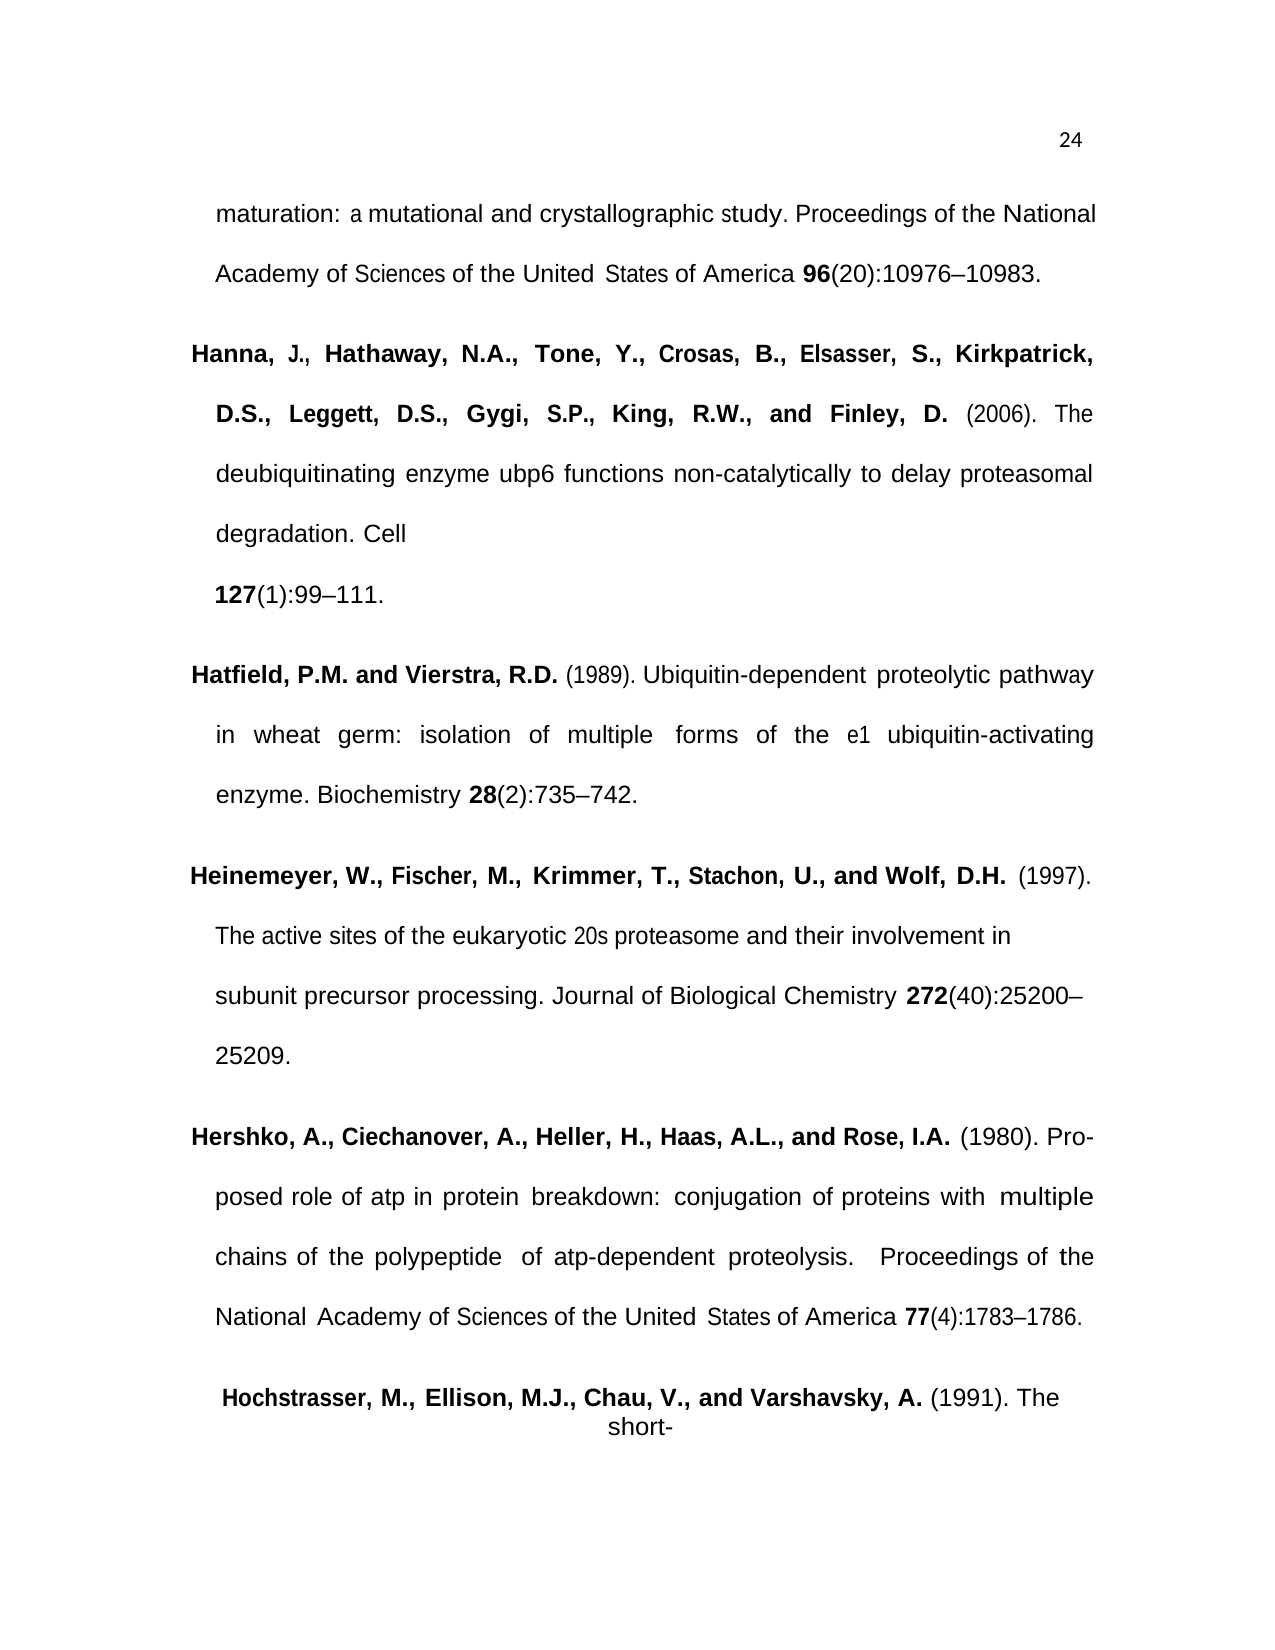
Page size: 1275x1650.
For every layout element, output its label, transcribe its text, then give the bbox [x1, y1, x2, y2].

text Heinemeyer, W., Fischer, M., Krimmer, T., Stachon, U., and Wolf, D.H. (1997). [187, 861, 1094, 890]
text The active sites of the eukaryotic 20s proteasome and their involvement in subunit precursor processing. Journal of Biological Chemistry 272(40):25200–25209. [215, 921, 1090, 1070]
text Hanna, J., Hathaway, N.A., Tone, Y., Crosas, B., Elsasser, S., Kirkpatrick, D.S., Leggett, D.S., Gygi, S.P., King, R.W., and Finley, D. (2006). The deubiquitinating enzyme ubp6 functions non-catalytically to delay proteasomal degradation. Cell [191, 339, 1093, 548]
text 127(1):99–111. [214, 580, 1102, 609]
text Hershko, A., Ciechanover, A., Heller, H., Haas, A.L., and Rose, I.A. (1980). Pro- posed role of atp in protein breakdown: conjugation of proteins with multiple chains of the polypeptide of atp-dependent proteolysis. Proceedings of the National Academy of Sciences of the United States of America 77(4):1783–1786. [191, 1122, 1094, 1331]
text Hatfield, P.M. and Vierstra, R.D. (1989). Ubiquitin-dependent proteolytic pathway in wheat germ: isolation of multiple forms of the e1 ubiquitin-activating enzyme. Biochemistry 28(2):735–742. [191, 660, 1094, 809]
text Academy of Sciences of the United States of America 96(20):10976–10983. [215, 259, 1102, 288]
text Hochstrasser, M., Ellison, M.J., Chau, V., and Varshavsky, A. (1991). The short- [187, 1383, 1094, 1441]
text maturation: a mutational and crystallographic study. Proceedings of the National [216, 199, 1102, 227]
